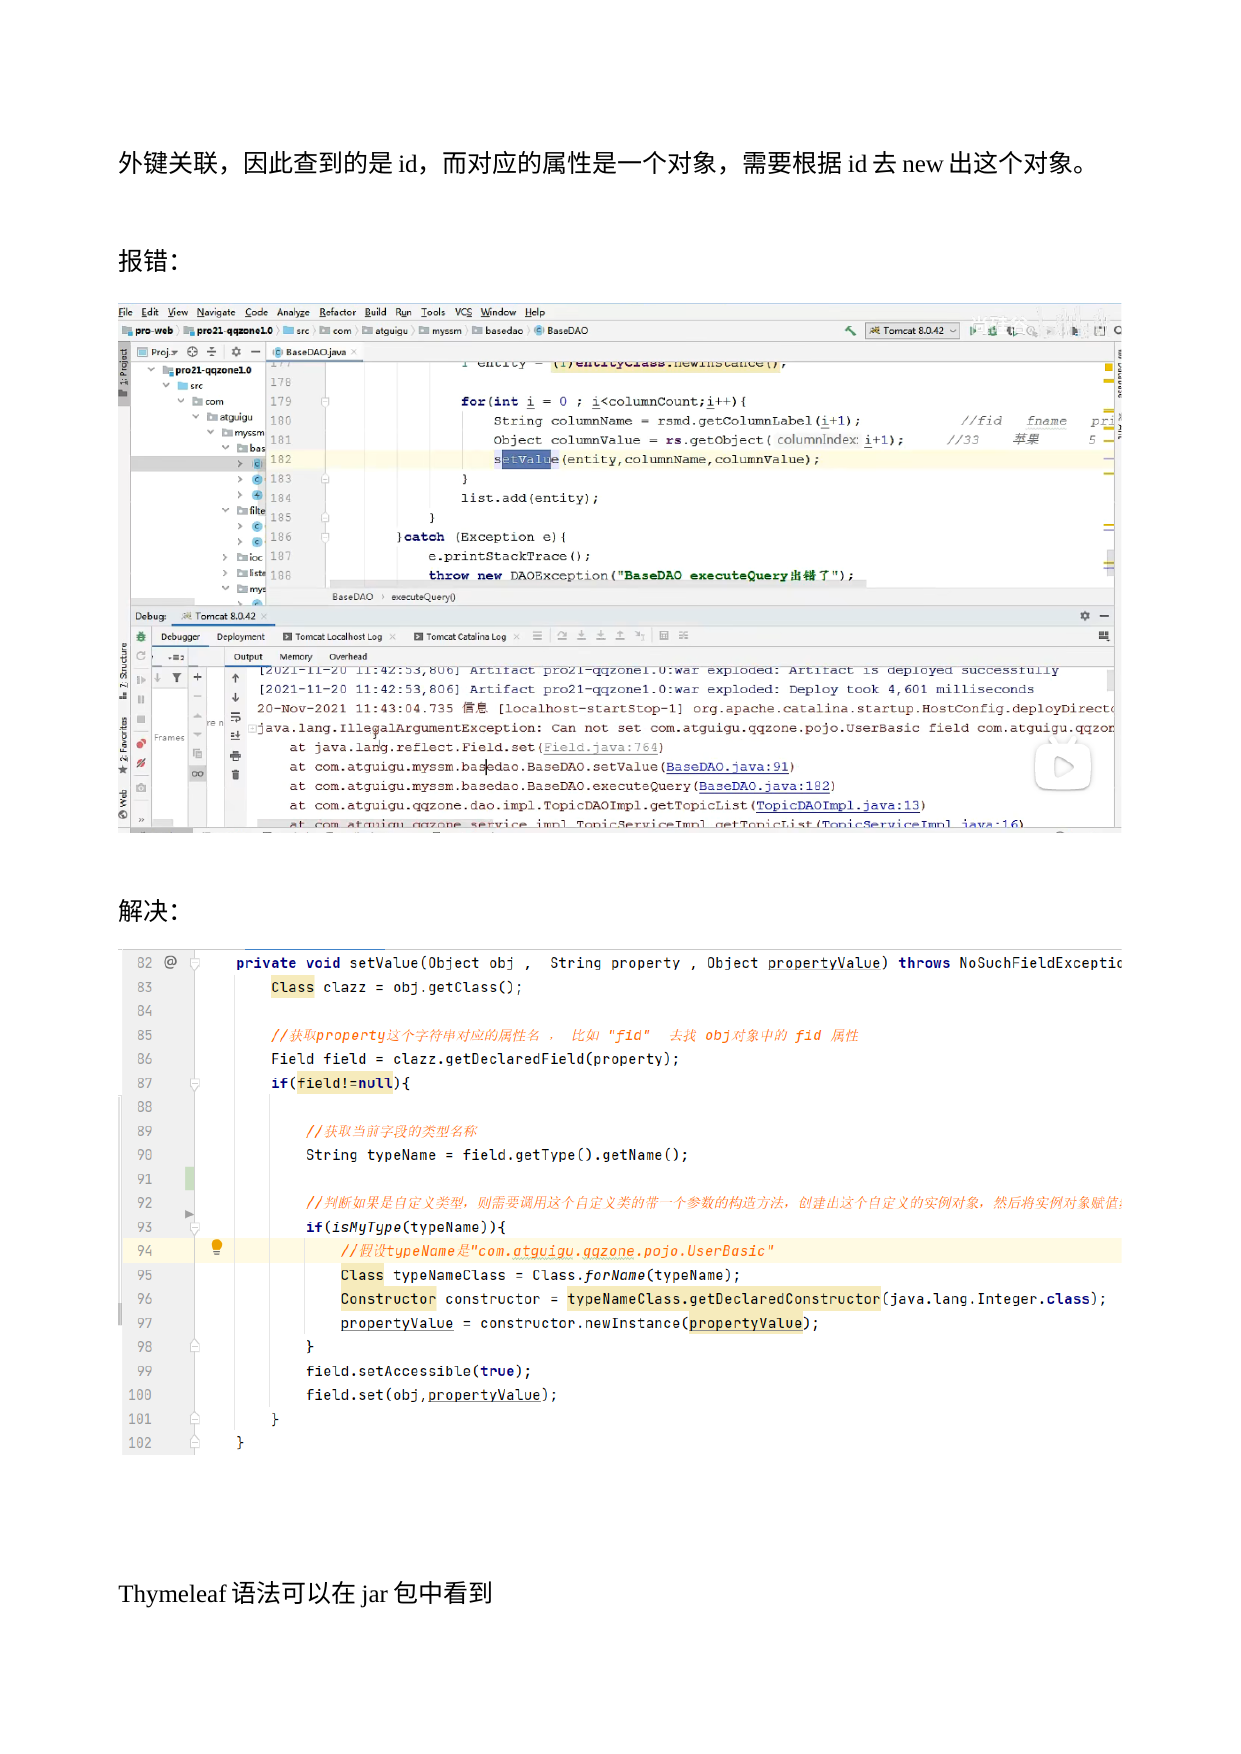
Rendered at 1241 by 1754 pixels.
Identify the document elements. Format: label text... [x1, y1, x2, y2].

text 报错： [118, 227, 1122, 292]
text Thymeleaf语法可以在jar包中看到 [118, 1559, 1122, 1624]
text 解决： [118, 877, 1122, 942]
picture [118, 303, 1122, 833]
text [118, 129, 1122, 194]
picture [118, 949, 1122, 1455]
